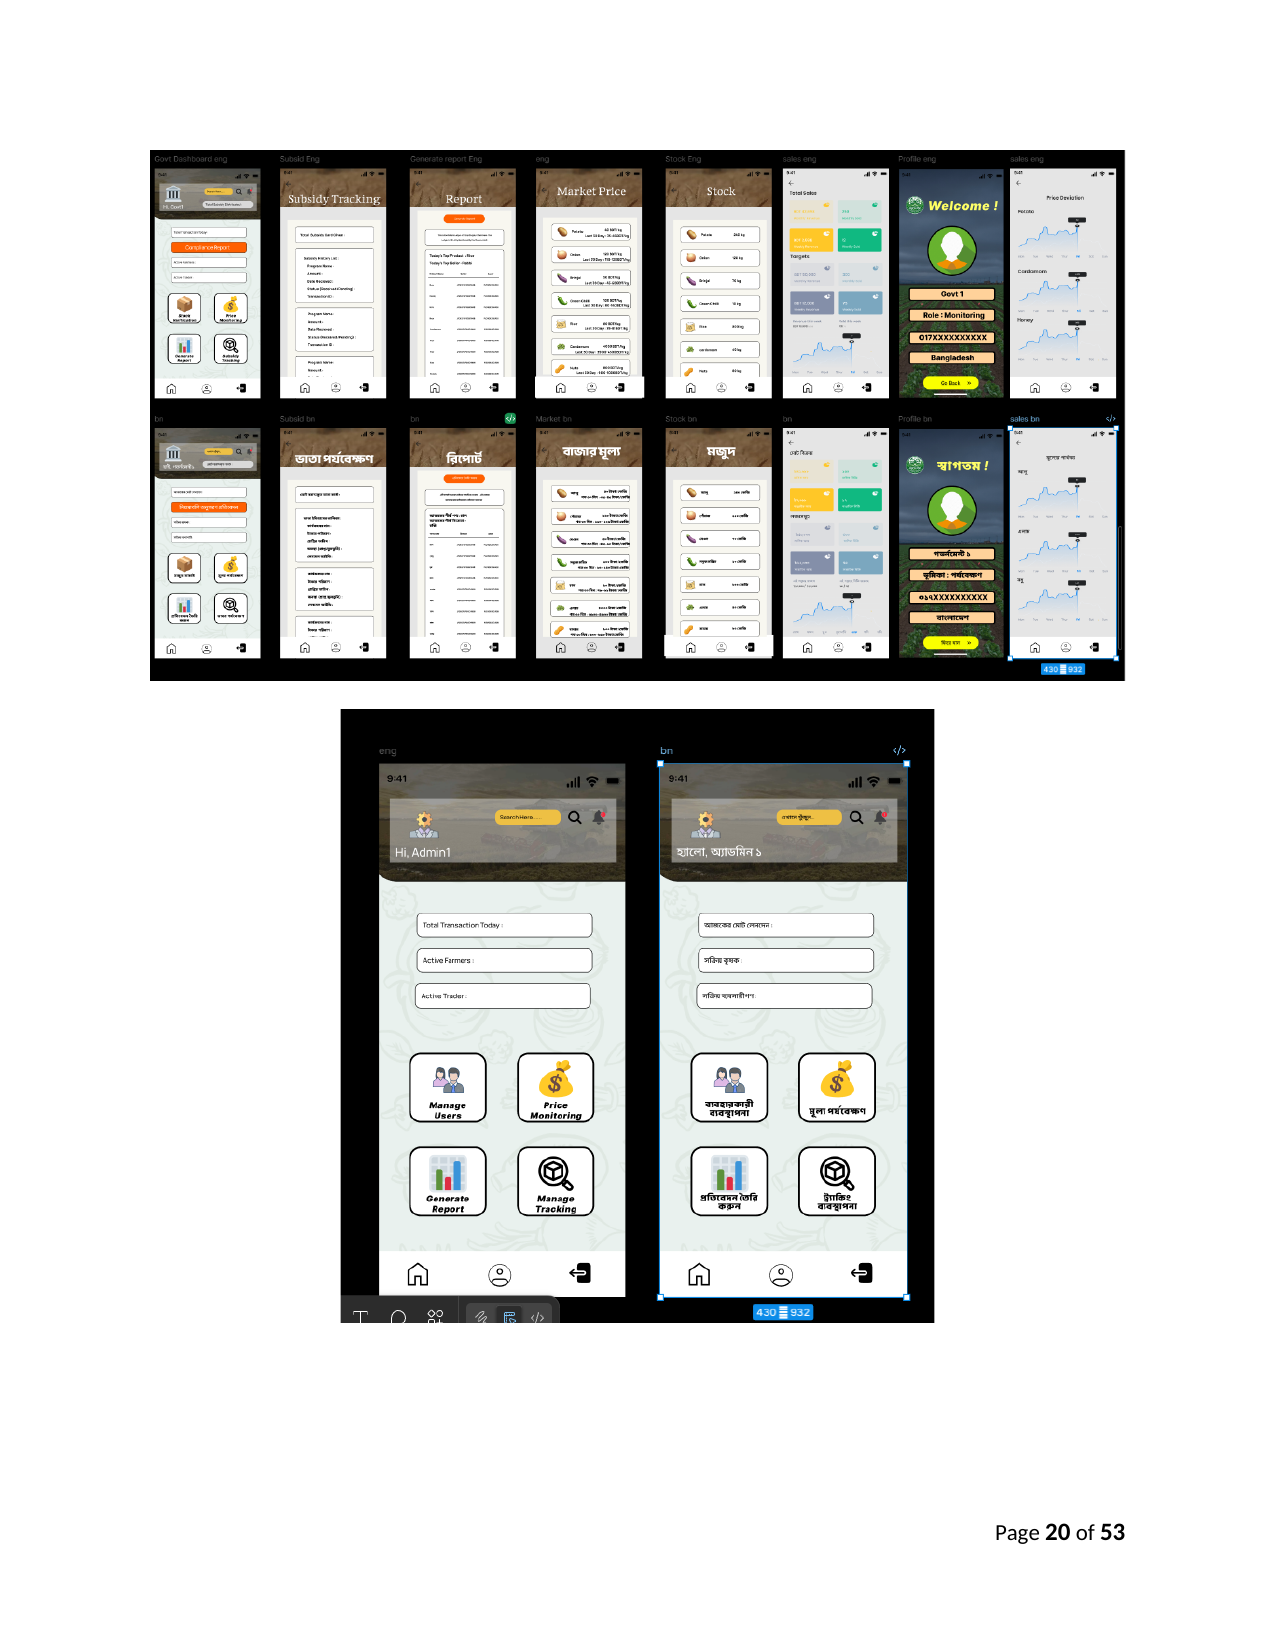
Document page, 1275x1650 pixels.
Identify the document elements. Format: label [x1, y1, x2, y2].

picture [340, 709, 935, 1323]
picture [150, 150, 1125, 681]
